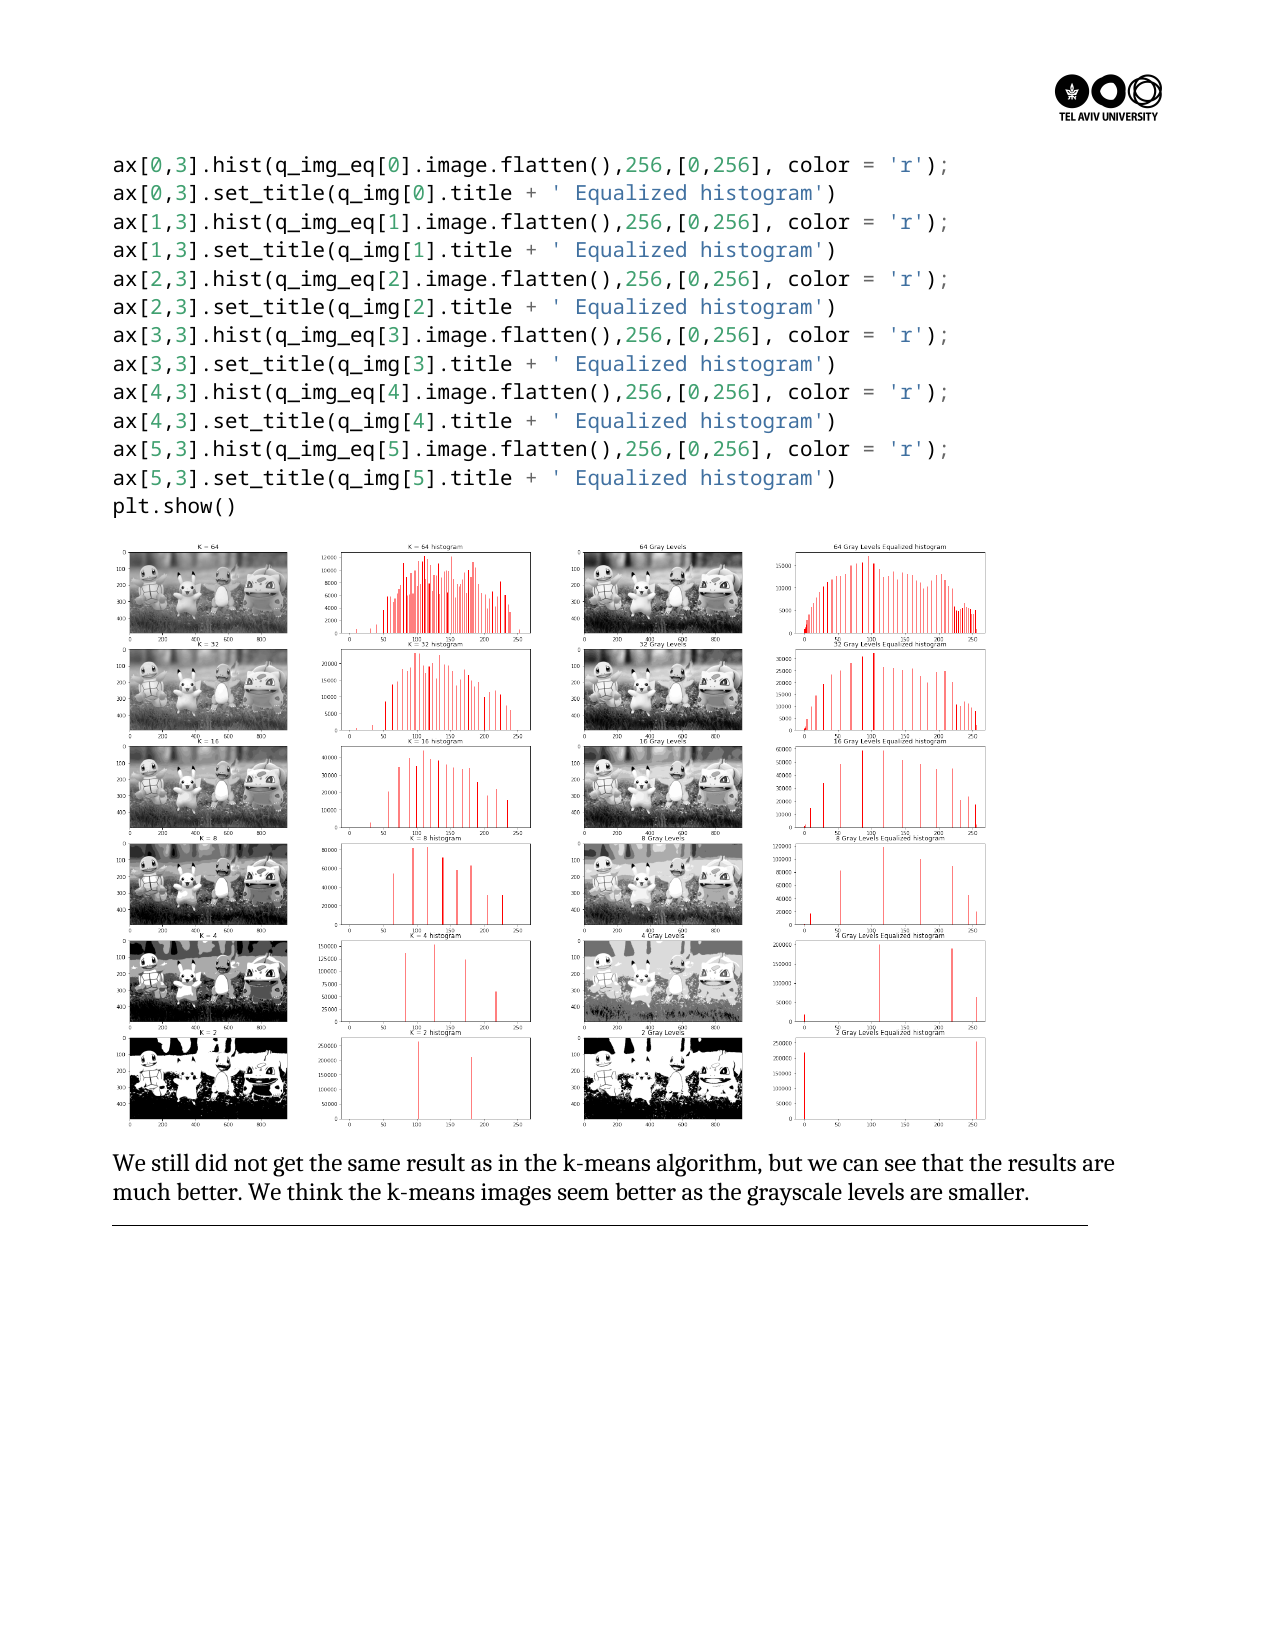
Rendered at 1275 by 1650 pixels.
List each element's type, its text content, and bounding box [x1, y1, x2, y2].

text We still did not get the same result as in the k-means algorithm, but we can see that the results are much better. We think the k-means images seem better as the grayscale levels are smaller. [112, 1149, 1162, 1206]
picture [1054, 74, 1163, 121]
picture [112, 540, 988, 1131]
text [112, 150, 1162, 520]
